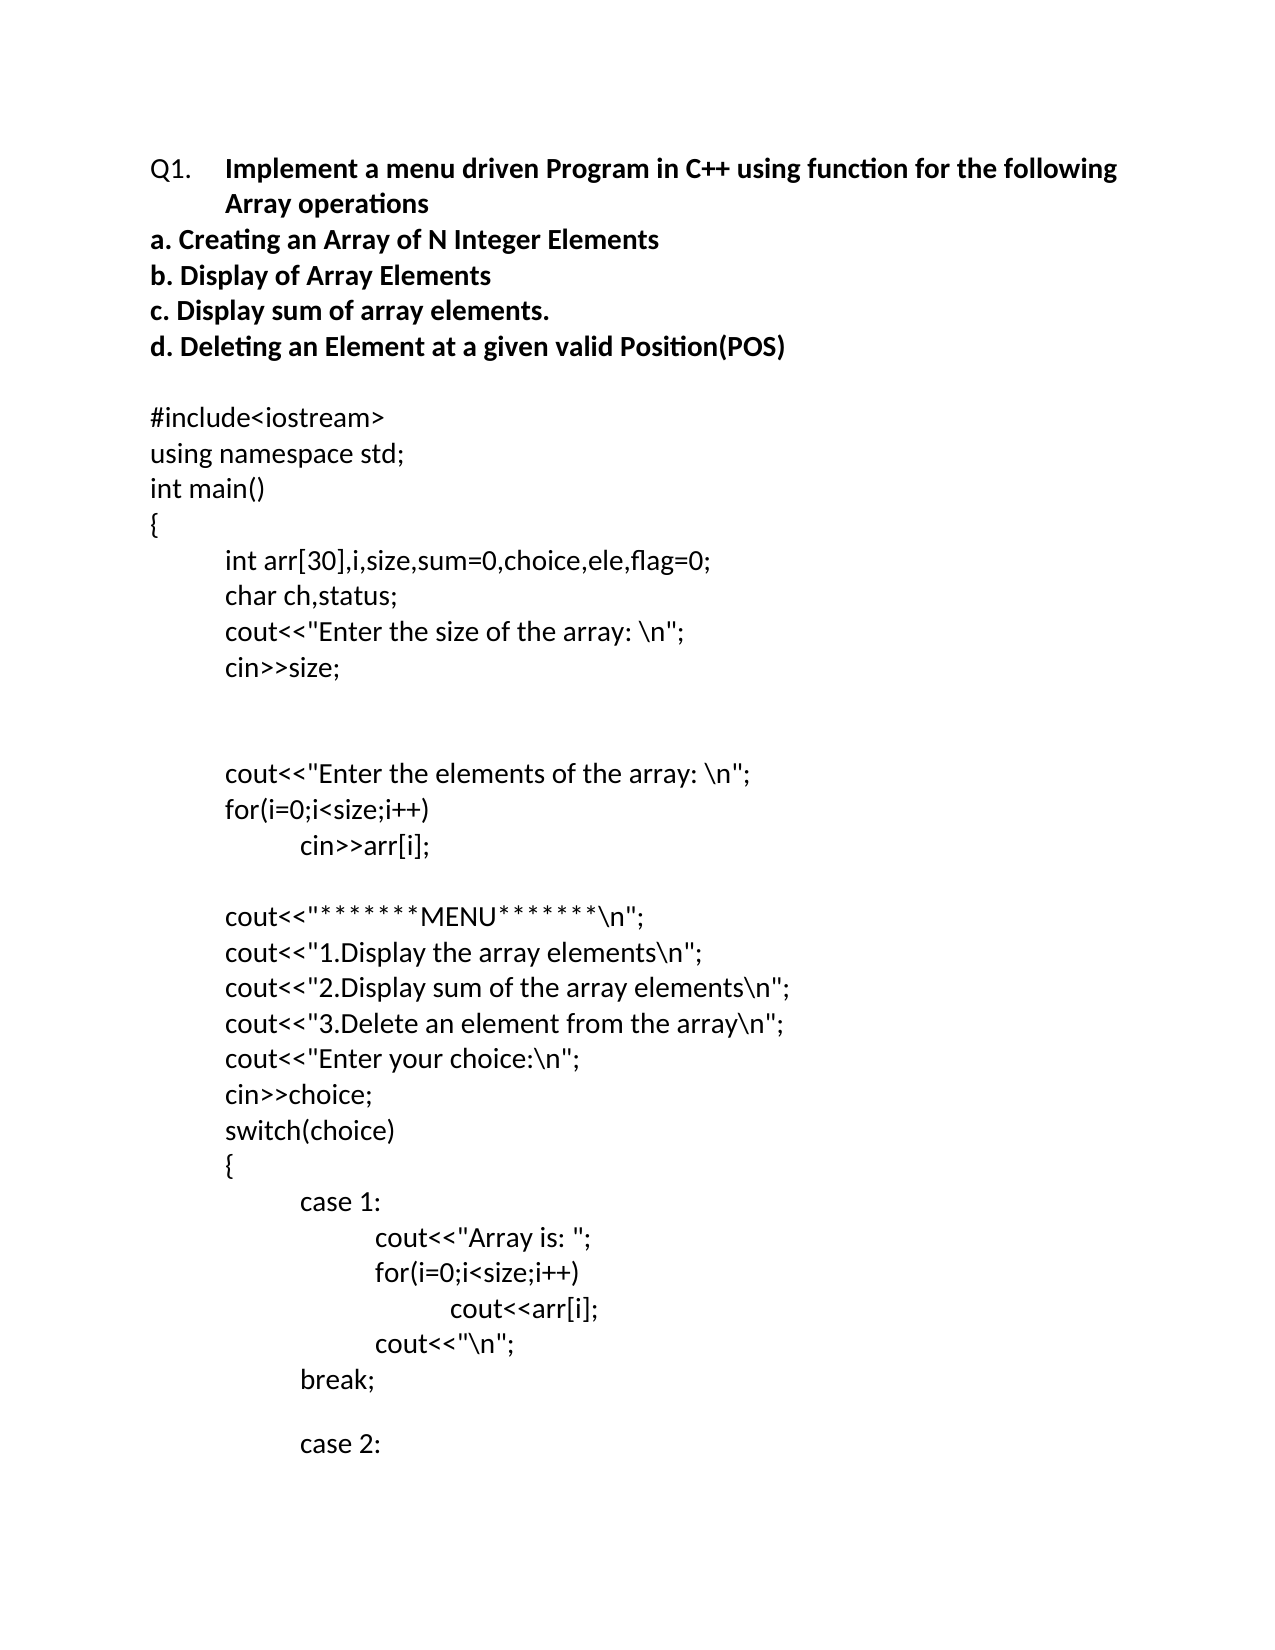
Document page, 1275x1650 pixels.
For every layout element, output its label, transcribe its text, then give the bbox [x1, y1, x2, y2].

text a. Creating an Array of N Integer Elements [150, 221, 1125, 257]
text b. Display of Array Elements [150, 257, 1125, 292]
text { [150, 506, 1125, 542]
text cout<<arr[i]; [150, 1290, 1125, 1326]
text cout<<"*******MENU*******\n"; [150, 898, 1125, 934]
text for(i=0;i<size;i++) [150, 791, 1125, 827]
text for(i=0;i<size;i++) [150, 1254, 1125, 1290]
text cout<<"Array is: "; [150, 1219, 1125, 1254]
text c. Display sum of array elements. [150, 292, 1125, 328]
text { [150, 1147, 1125, 1183]
text cout<<"3.Delete an element from the array\n"; [150, 1005, 1125, 1041]
text cout<<"Enter the size of the array: \n"; [150, 613, 1125, 649]
text cout<<"Enter your choice:\n"; [150, 1041, 1125, 1076]
text using namespace std; [150, 435, 1125, 471]
text #include<iostream> [150, 399, 1125, 435]
text switch(choice) [150, 1112, 1125, 1147]
text case 2: [150, 1425, 1125, 1461]
text int arr[30],i,size,sum=0,choice,ele,flag=0; [150, 542, 1125, 577]
text cin>>arr[i]; [150, 827, 1125, 862]
text break; [150, 1361, 1125, 1397]
text char ch,status; [150, 577, 1125, 613]
text cout<<"2.Display sum of the array elements\n"; [150, 969, 1125, 1005]
text cout<<"1.Display the array elements\n"; [150, 934, 1125, 969]
text case 1: [150, 1183, 1125, 1219]
text cin>>size; [150, 649, 1125, 684]
text Q1. Implement a menu driven Program in C++ using function for the following Array operations [150, 150, 1125, 221]
text cout<<"\n"; [150, 1326, 1125, 1361]
text int main() [150, 471, 1125, 506]
text cout<<"Enter the elements of the array: \n"; [150, 756, 1125, 791]
text d. Deleting an Element at a given valid Position(POS) [150, 328, 1125, 364]
text cin>>choice; [150, 1076, 1125, 1112]
